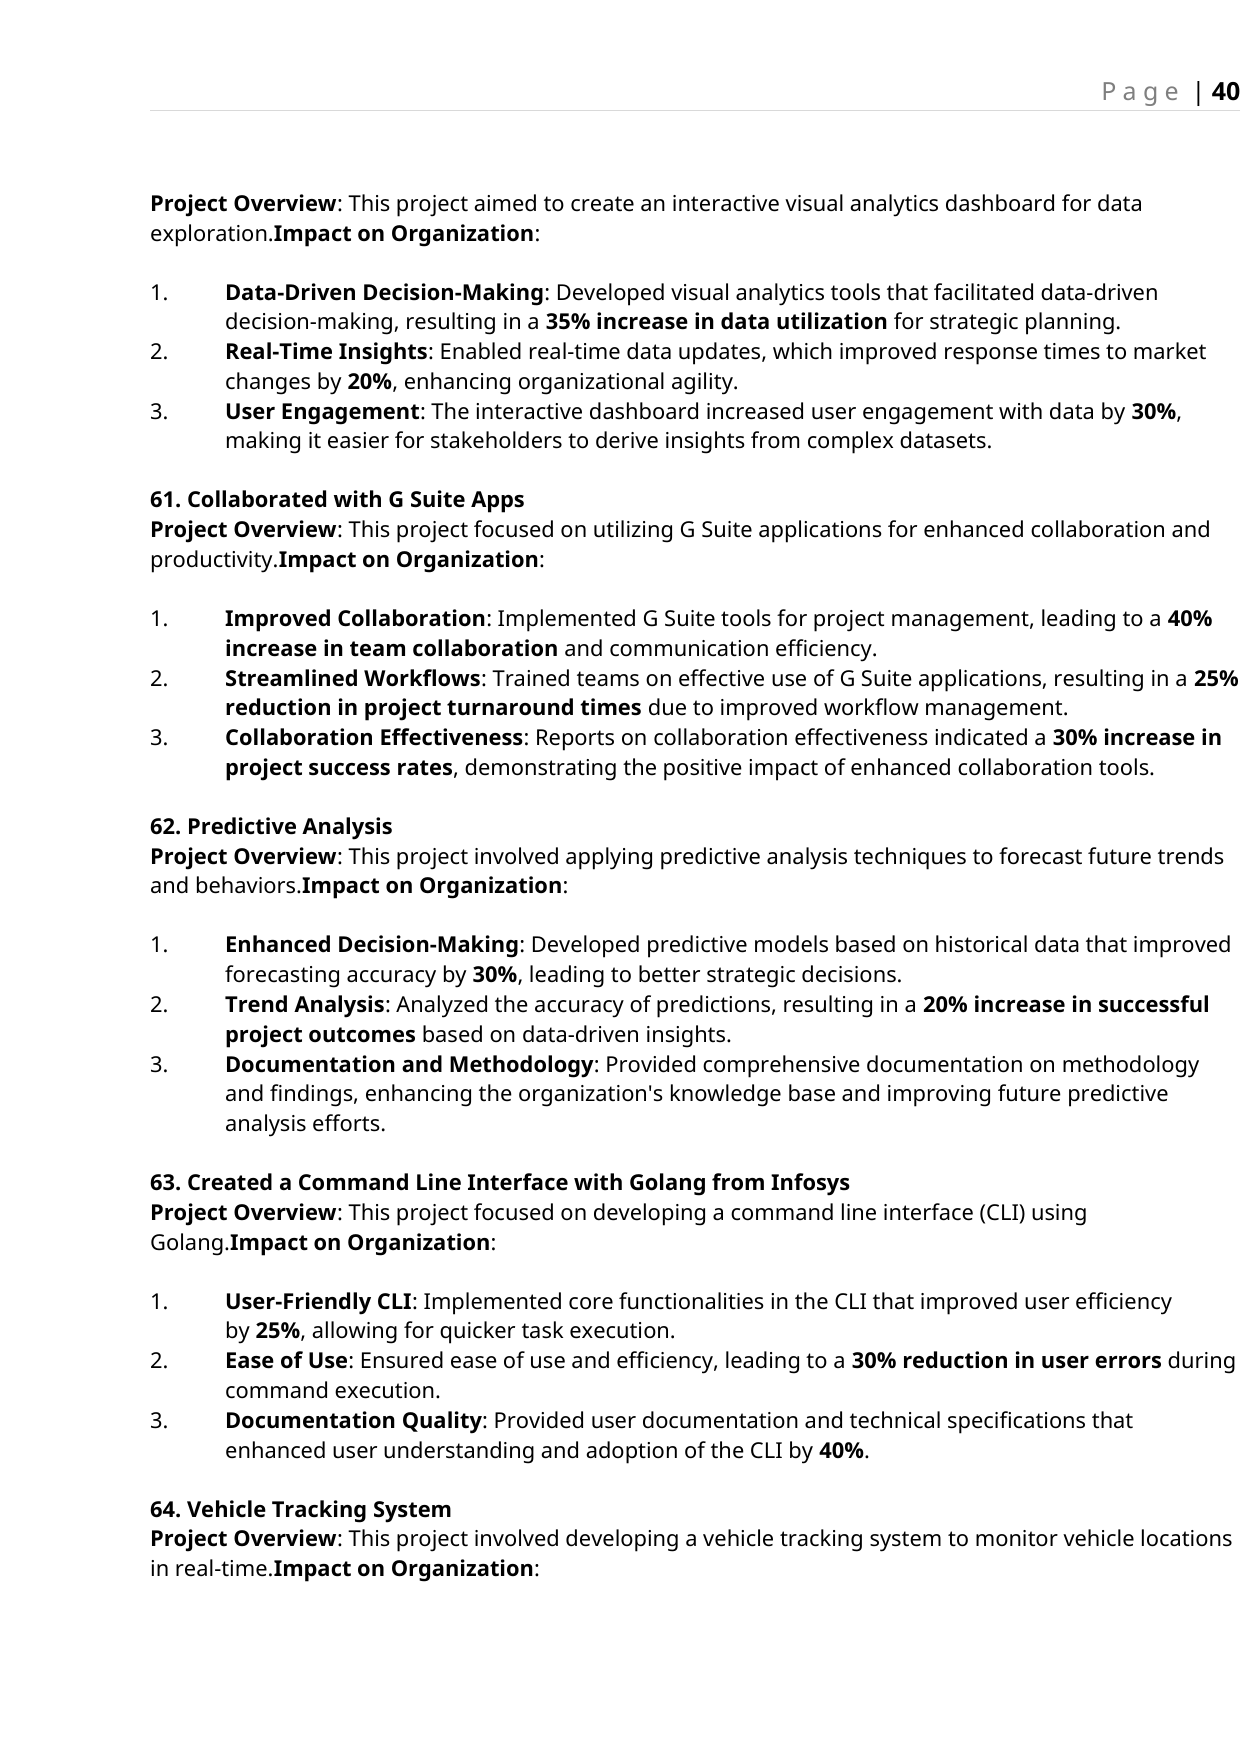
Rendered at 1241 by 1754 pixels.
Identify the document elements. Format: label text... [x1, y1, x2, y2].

text Project Overview: This project focused on utilizing G Suite applications for enhanced collaboration and productivity.Impact on Organization: [545, 514, 1240, 574]
list Streamlined Workflows: Trained teams on effective use of G Suite applications, resulting in a 25% reduction in project turnaround times due to improved workflow management. [150, 662, 1240, 722]
list User Engagement: The interactive dashboard increased user engagement with data by 30%, making it easier for stakeholders to derive insights from complex datasets. [150, 396, 1240, 455]
list Trend Analysis: Analyzed the accuracy of predictions, resulting in a 20% increase in successful project outcomes based on data-driven insights. [150, 989, 1240, 1048]
text Project Overview: This project aimed to create an interactive visual analytics dashboard for data exploration.Impact on Organization: [150, 188, 1240, 247]
list Improved Collaboration: Implemented G Suite tools for project management, leading to a 40% increase in team collaboration and communication efficiency. [150, 603, 1240, 662]
text Project Overview: This project involved developing a vehicle tracking system to monitor vehicle locations in real-time.Impact on Organization: [540, 1523, 1240, 1583]
list Documentation Quality: Provided user documentation and technical specifications that enhanced user understanding and adoption of the CLI by 40%. [150, 1405, 1240, 1464]
list Ease of Use: Ensured ease of use and efficiency, leading to a 30% reduction in user errors during command execution. [150, 1345, 1240, 1405]
list Data-Driven Decision-Making: Developed visual analytics tools that facilitated data-driven decision-making, resulting in a 35% increase in data utilization for strategic planning. [150, 276, 1240, 336]
text 61. Collaborated with G Suite Apps [150, 484, 1240, 514]
list User-Friendly CLI: Implemented core functionalities in the CLI that improved user efficiency by 25%, allowing for quicker task execution. [150, 1286, 1240, 1345]
text 62. Predictive Analysis [150, 811, 1240, 841]
list Real-Time Insights: Enabled real-time data updates, which improved response times to market changes by 20%, enhancing organizational agility. [150, 336, 1240, 396]
list Collaboration Effectiveness: Reports on collaboration effectiveness indicated a 30% increase in project success rates, demonstrating the positive impact of enhanced collaboration tools. [150, 722, 1240, 782]
text 64. Vehicle Tracking System [150, 1493, 1240, 1523]
text Project Overview: This project focused on developing a command line interface (CLI) using Golang.Impact on Organization: [496, 1197, 1240, 1256]
list Enhanced Decision-Making: Developed predictive models based on historical data that improved forecasting accuracy by 30%, leading to better strategic decisions. [150, 929, 1240, 989]
text Project Overview: This project involved applying predictive analysis techniques to forecast future trends and behaviors.Impact on Organization: [568, 841, 1240, 900]
text 63. Created a Command Line Interface with Golang from Infosys [150, 1167, 1240, 1197]
list Documentation and Methodology: Provided comprehensive documentation on methodology and findings, enhancing the organization's knowledge base and improving future predictive analysis efforts. [150, 1048, 1240, 1138]
